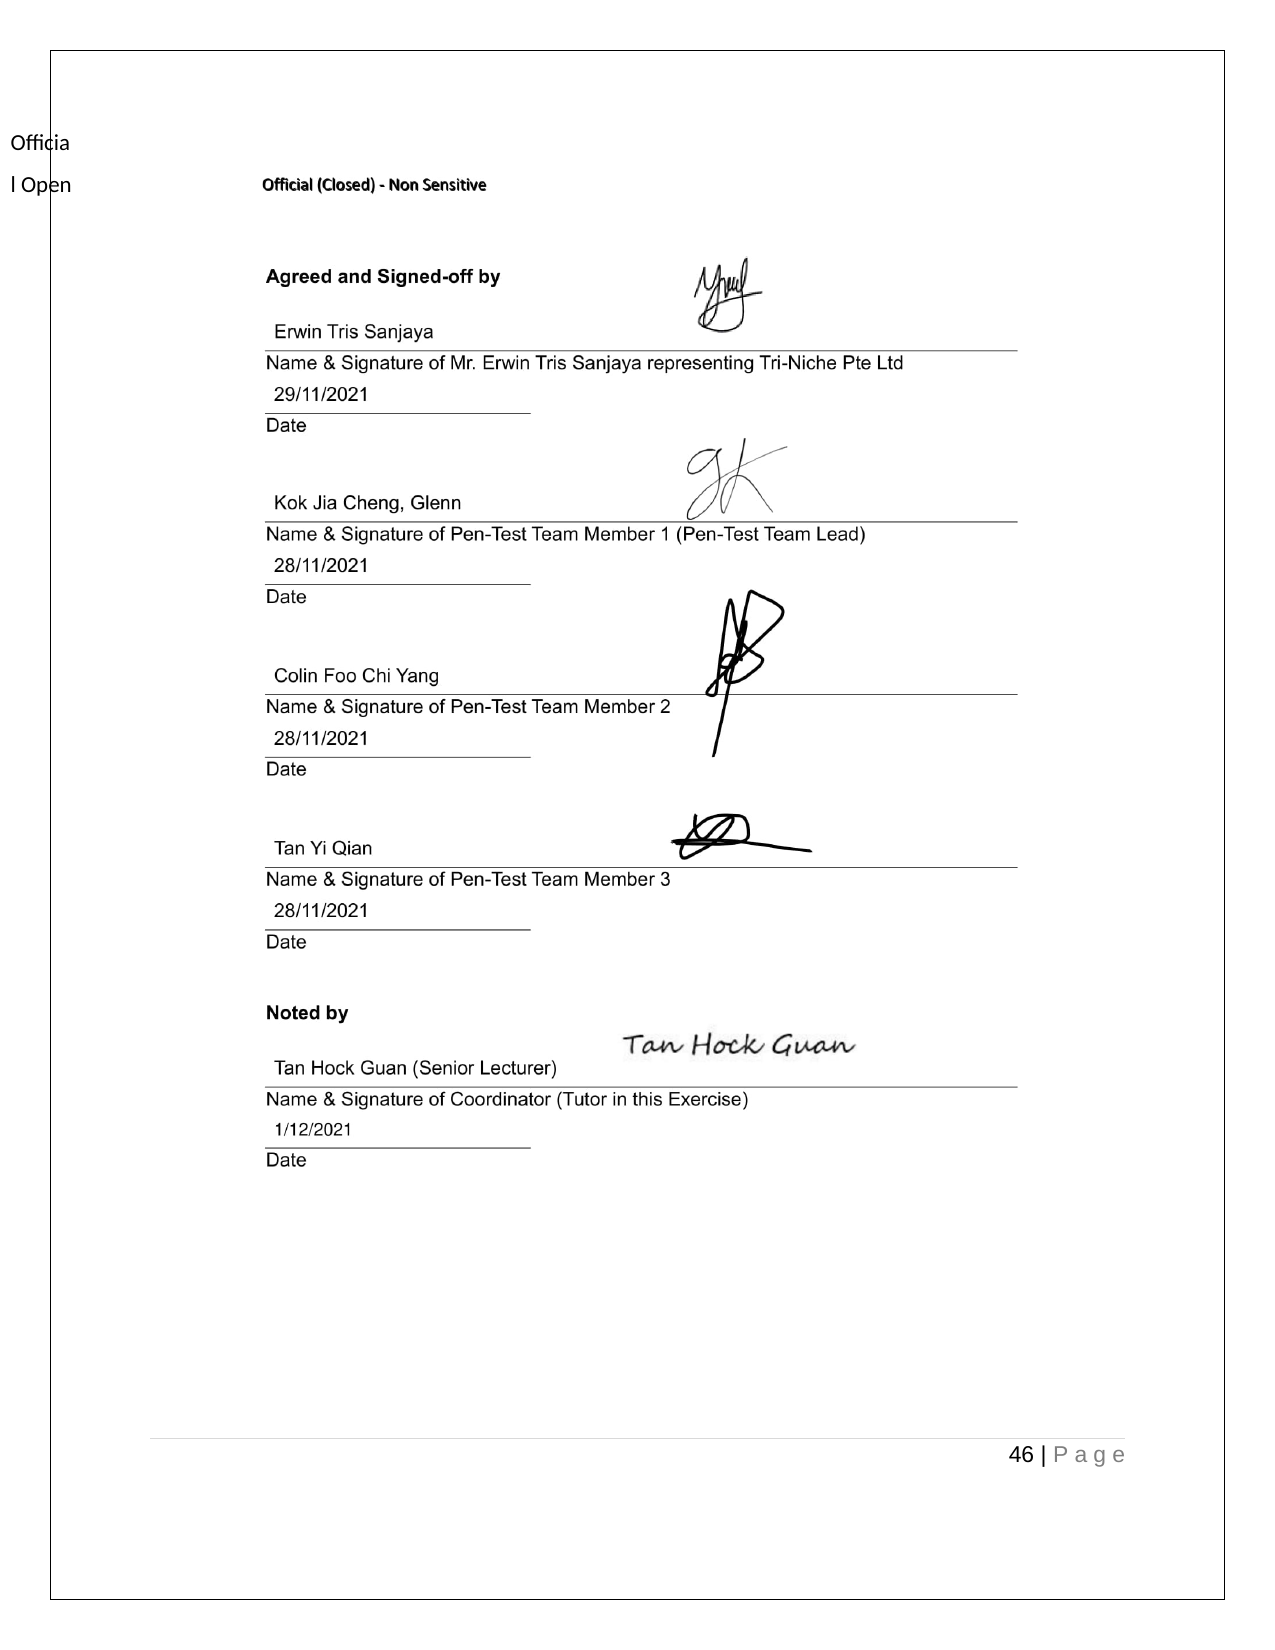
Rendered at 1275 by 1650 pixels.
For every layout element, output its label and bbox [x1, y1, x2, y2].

picture [150, 150, 1133, 1421]
